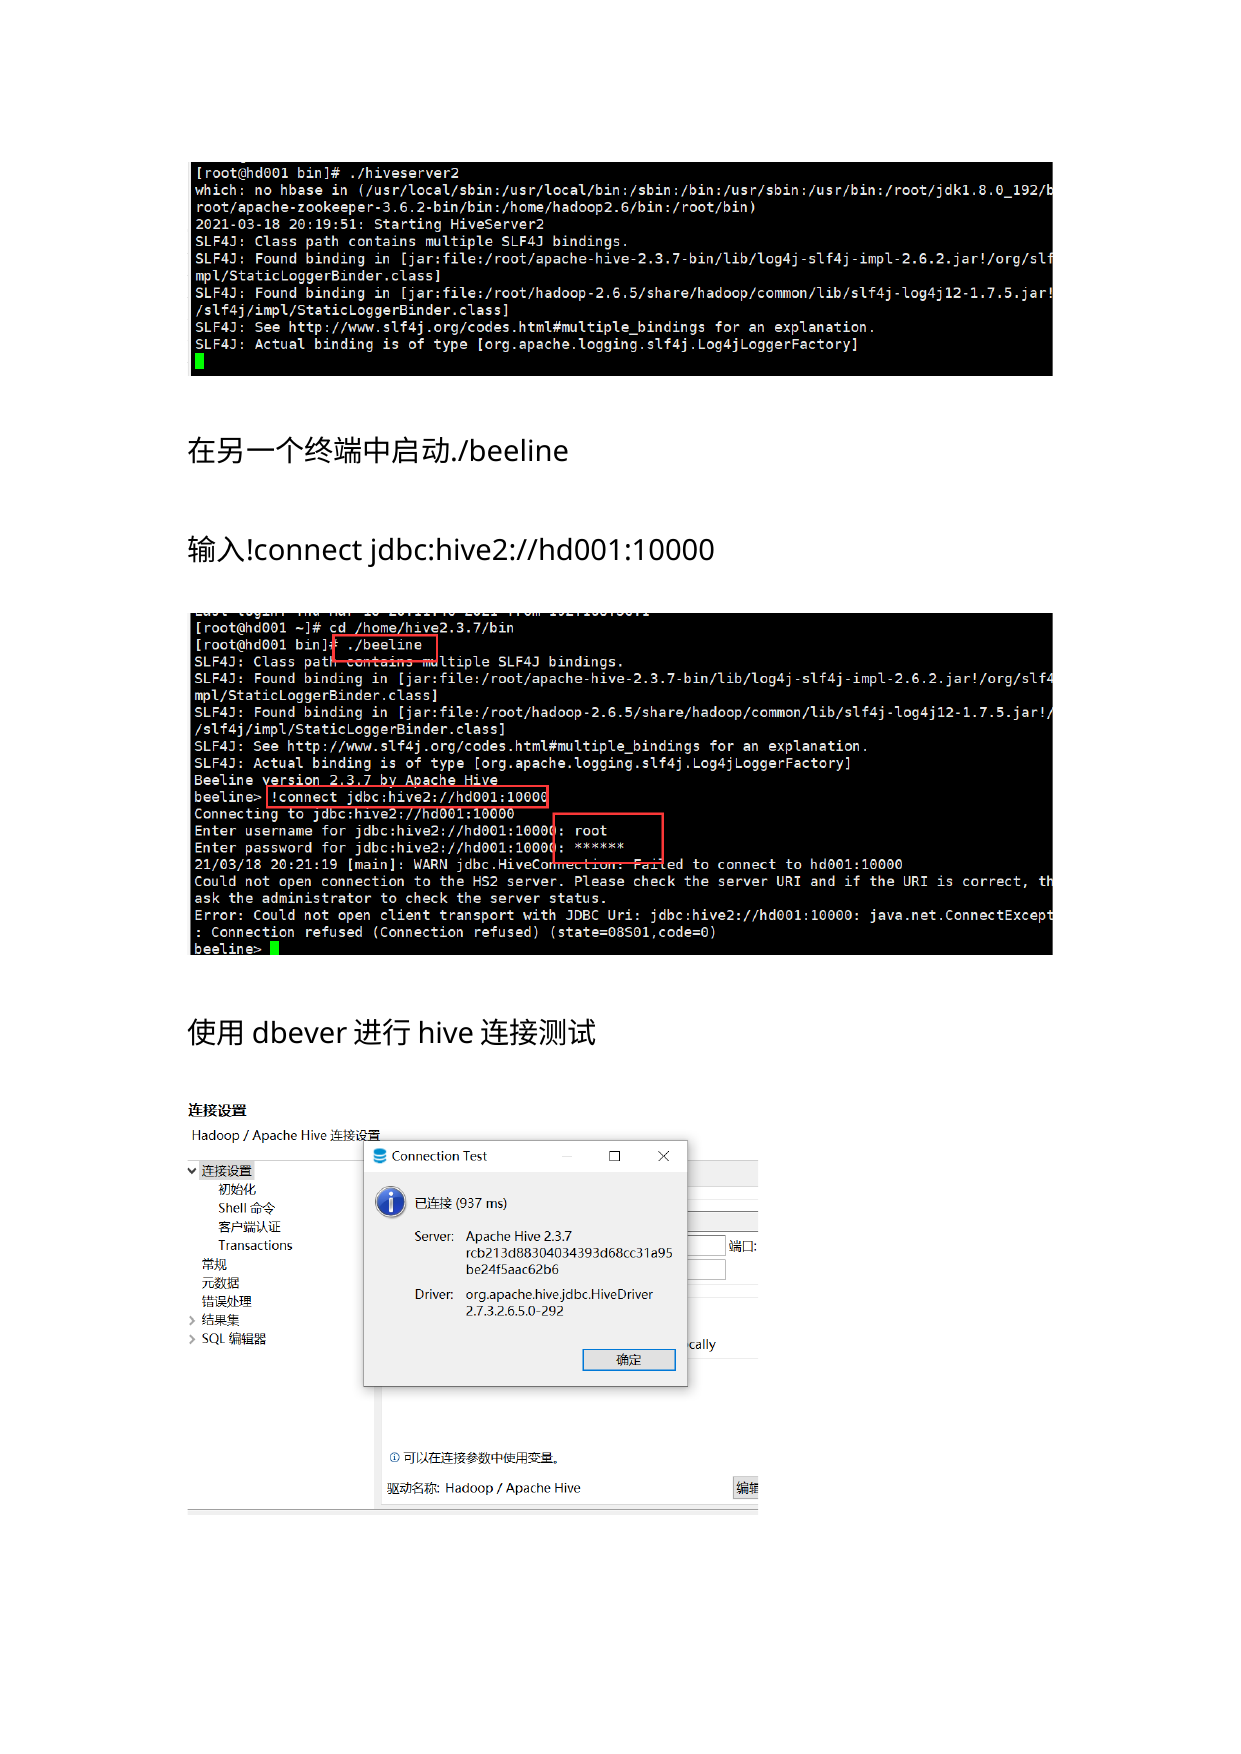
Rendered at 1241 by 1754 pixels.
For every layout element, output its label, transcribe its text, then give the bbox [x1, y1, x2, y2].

text 输入!connect jdbc:hive2://hd001:10000 [187, 515, 1053, 580]
text 在另一个终端中启动./beeline [187, 416, 1053, 481]
picture [187, 1096, 759, 1515]
text 使用dbever进行hive连接测试 [187, 998, 1053, 1063]
picture [187, 613, 1053, 955]
picture [187, 162, 1053, 376]
